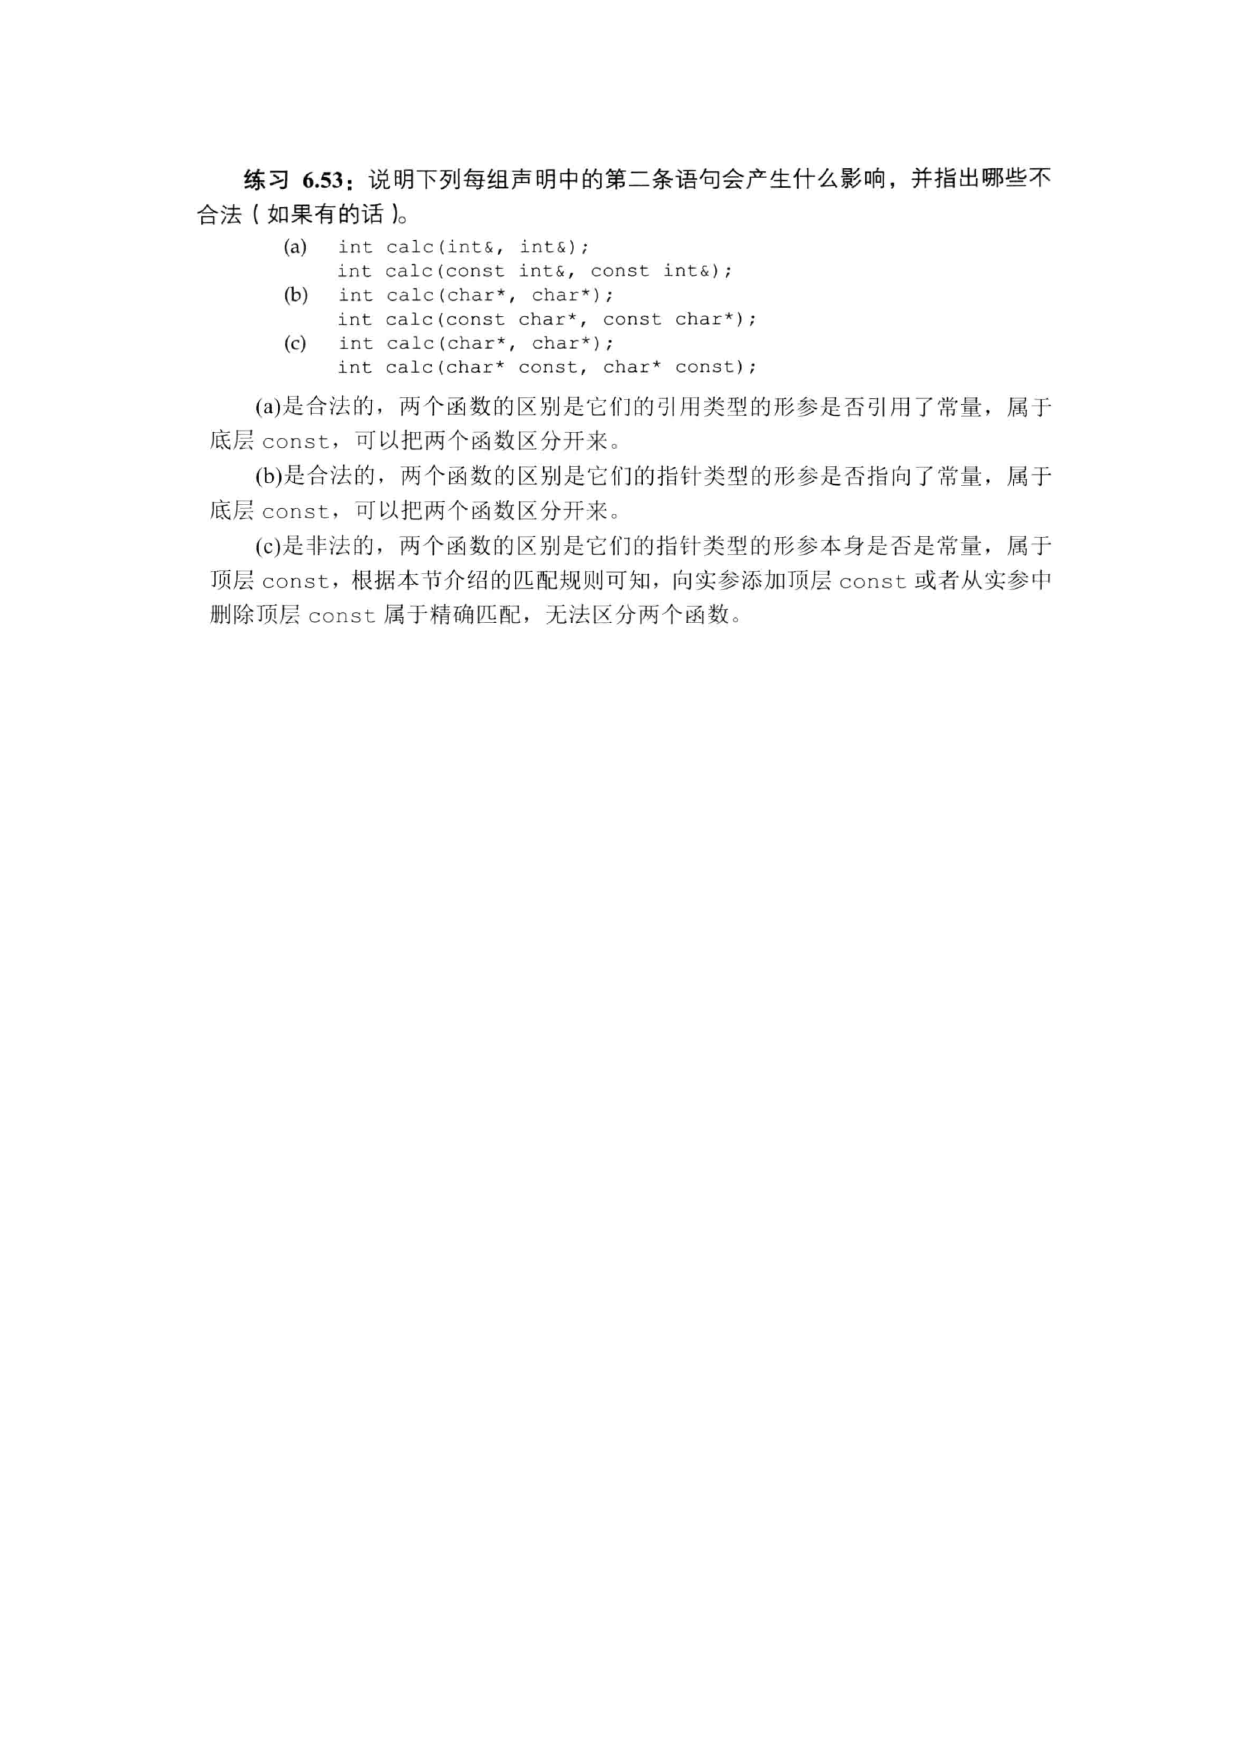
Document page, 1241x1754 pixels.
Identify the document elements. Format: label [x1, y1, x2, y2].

picture [187, 162, 1053, 377]
picture [187, 389, 1053, 630]
